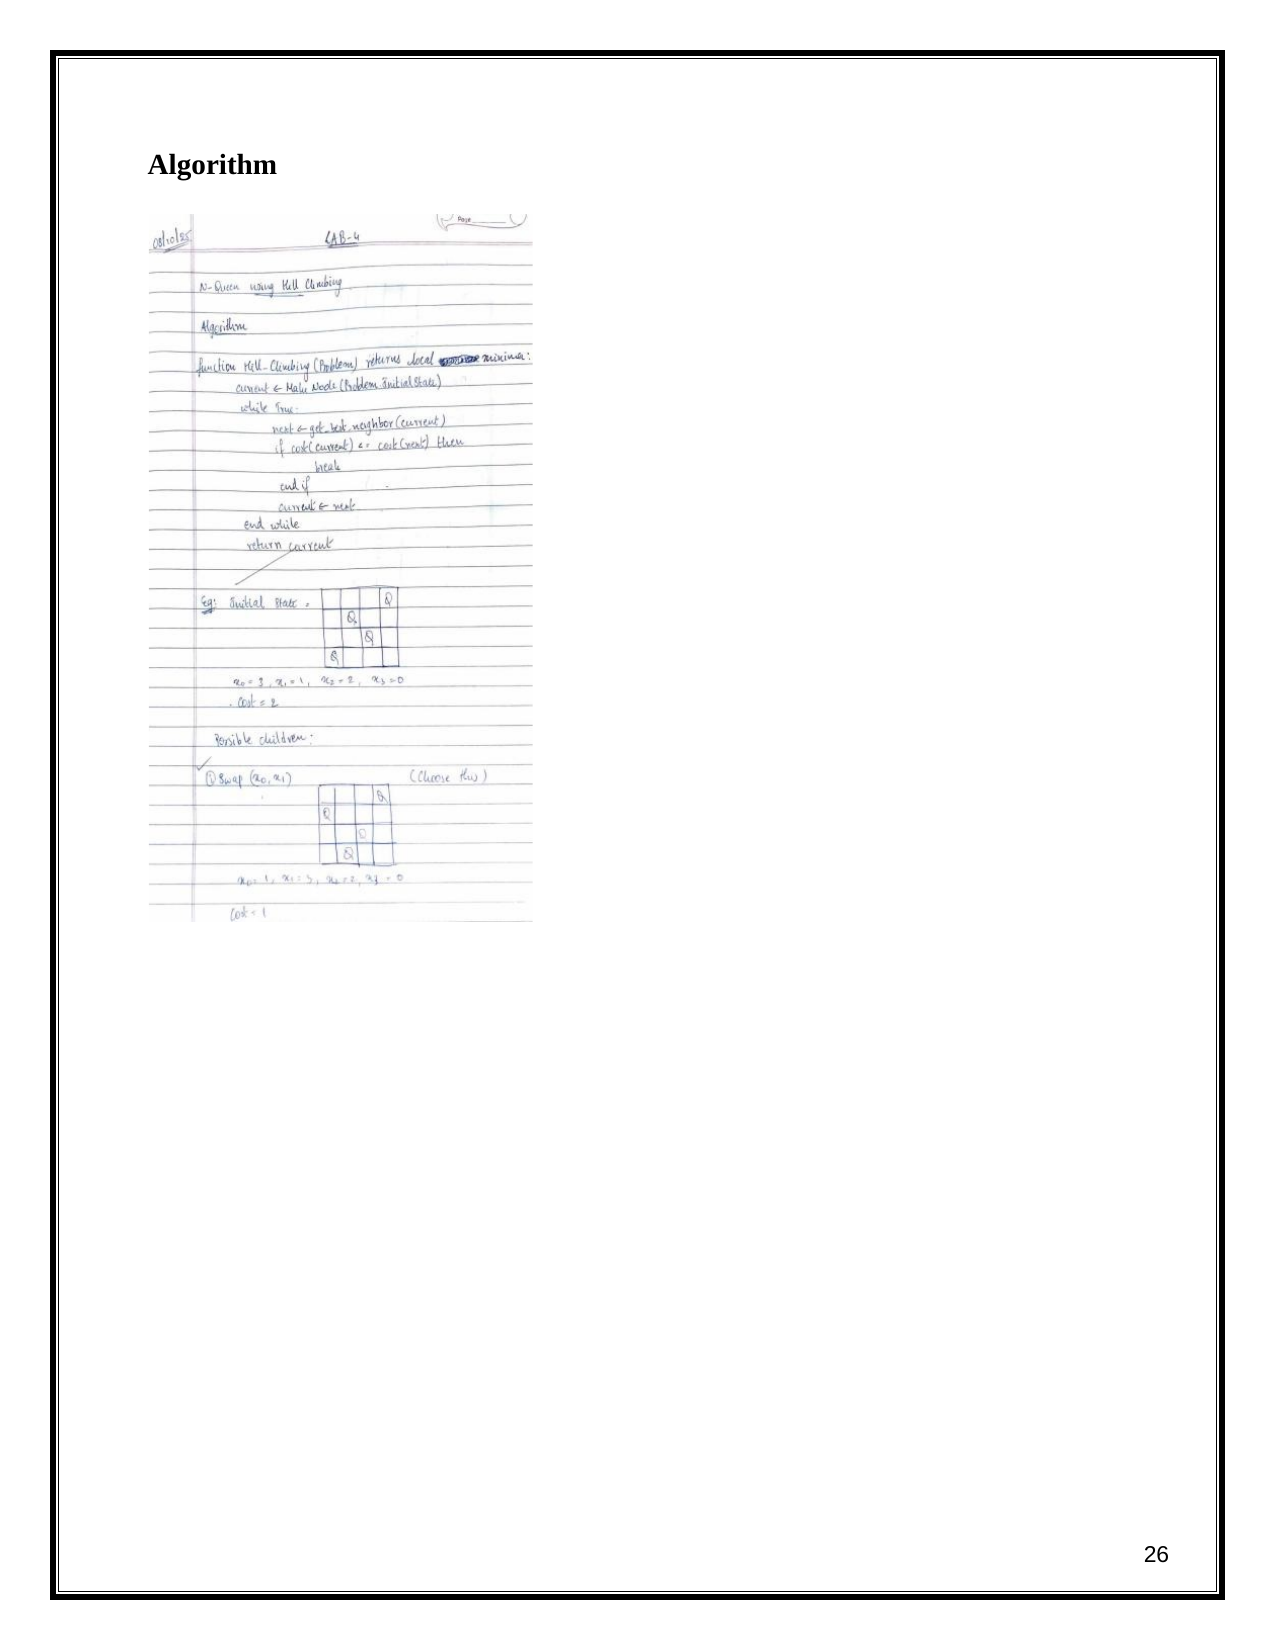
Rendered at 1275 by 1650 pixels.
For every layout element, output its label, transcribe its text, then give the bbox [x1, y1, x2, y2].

subtitle Algorithm [147, 147, 1178, 181]
picture [148, 214, 533, 922]
